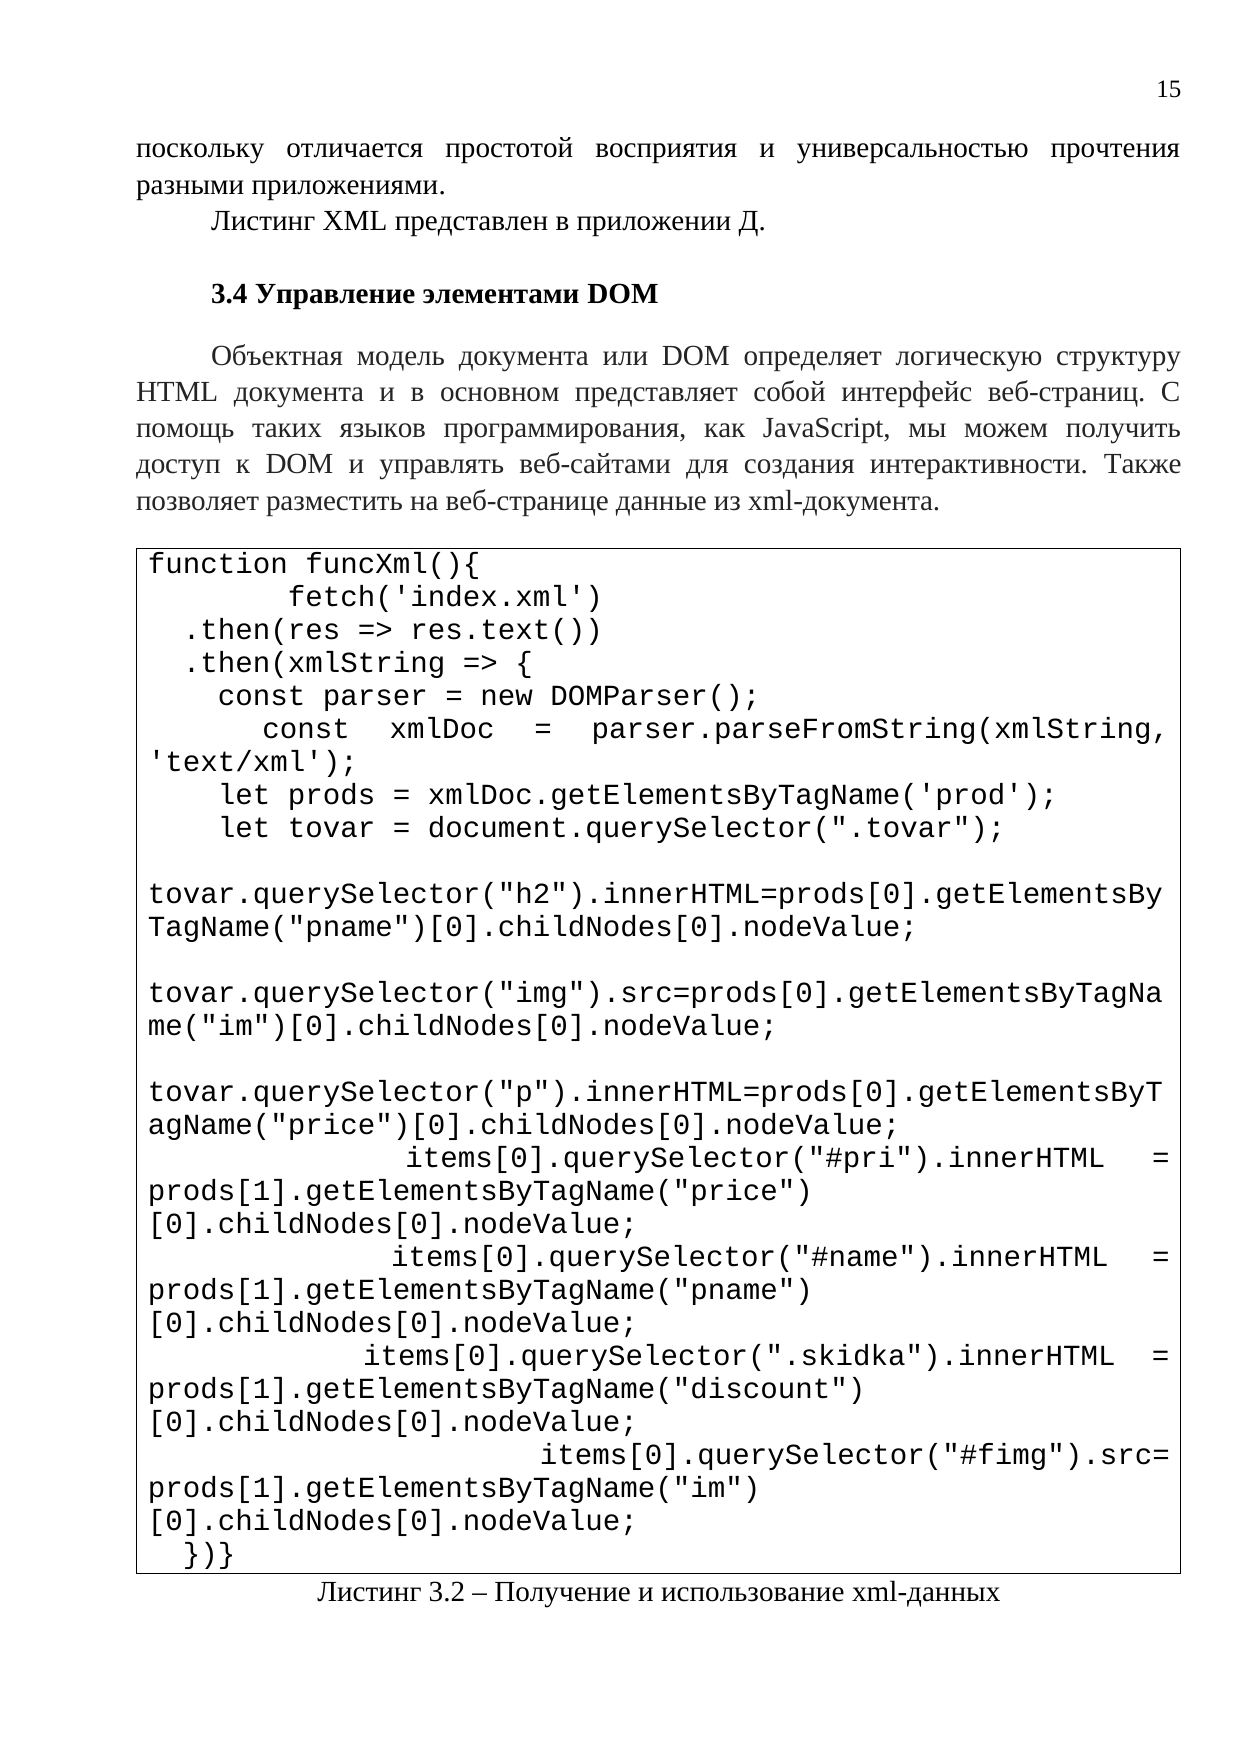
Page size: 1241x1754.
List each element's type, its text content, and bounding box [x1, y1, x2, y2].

text Листинг XML представлен в приложении Д. [136, 203, 1181, 236]
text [136, 131, 1181, 200]
subtitle 3.4 Управление элементами DOM [136, 277, 1181, 310]
text Объектная модель документа или DOM определяет логическую структуру HTML документа и в основном представляет собой интерфейс веб-страниц. С помощь таких языков программирования, как JavaScript, мы можем получить доступ к DOM и управлять веб-сайтами для создания интерактивности. Также позволяет разместить на веб-странице данные из xml-документа. [136, 338, 1181, 374]
text Объектная модель документа или DOM определяет логическую структуру HTML документа и в основном представляет собой интерфейс веб-страниц. С помощь таких языков программирования, как JavaScript, мы можем получить доступ к DOM и управлять веб-сайтами для создания интерактивности. Также позволяет разместить на веб-странице данные из xml-документа. [136, 480, 1181, 516]
text Листинг 3.2 – Получение и использование xml-данных [136, 1574, 1181, 1607]
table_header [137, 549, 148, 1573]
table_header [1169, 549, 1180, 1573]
